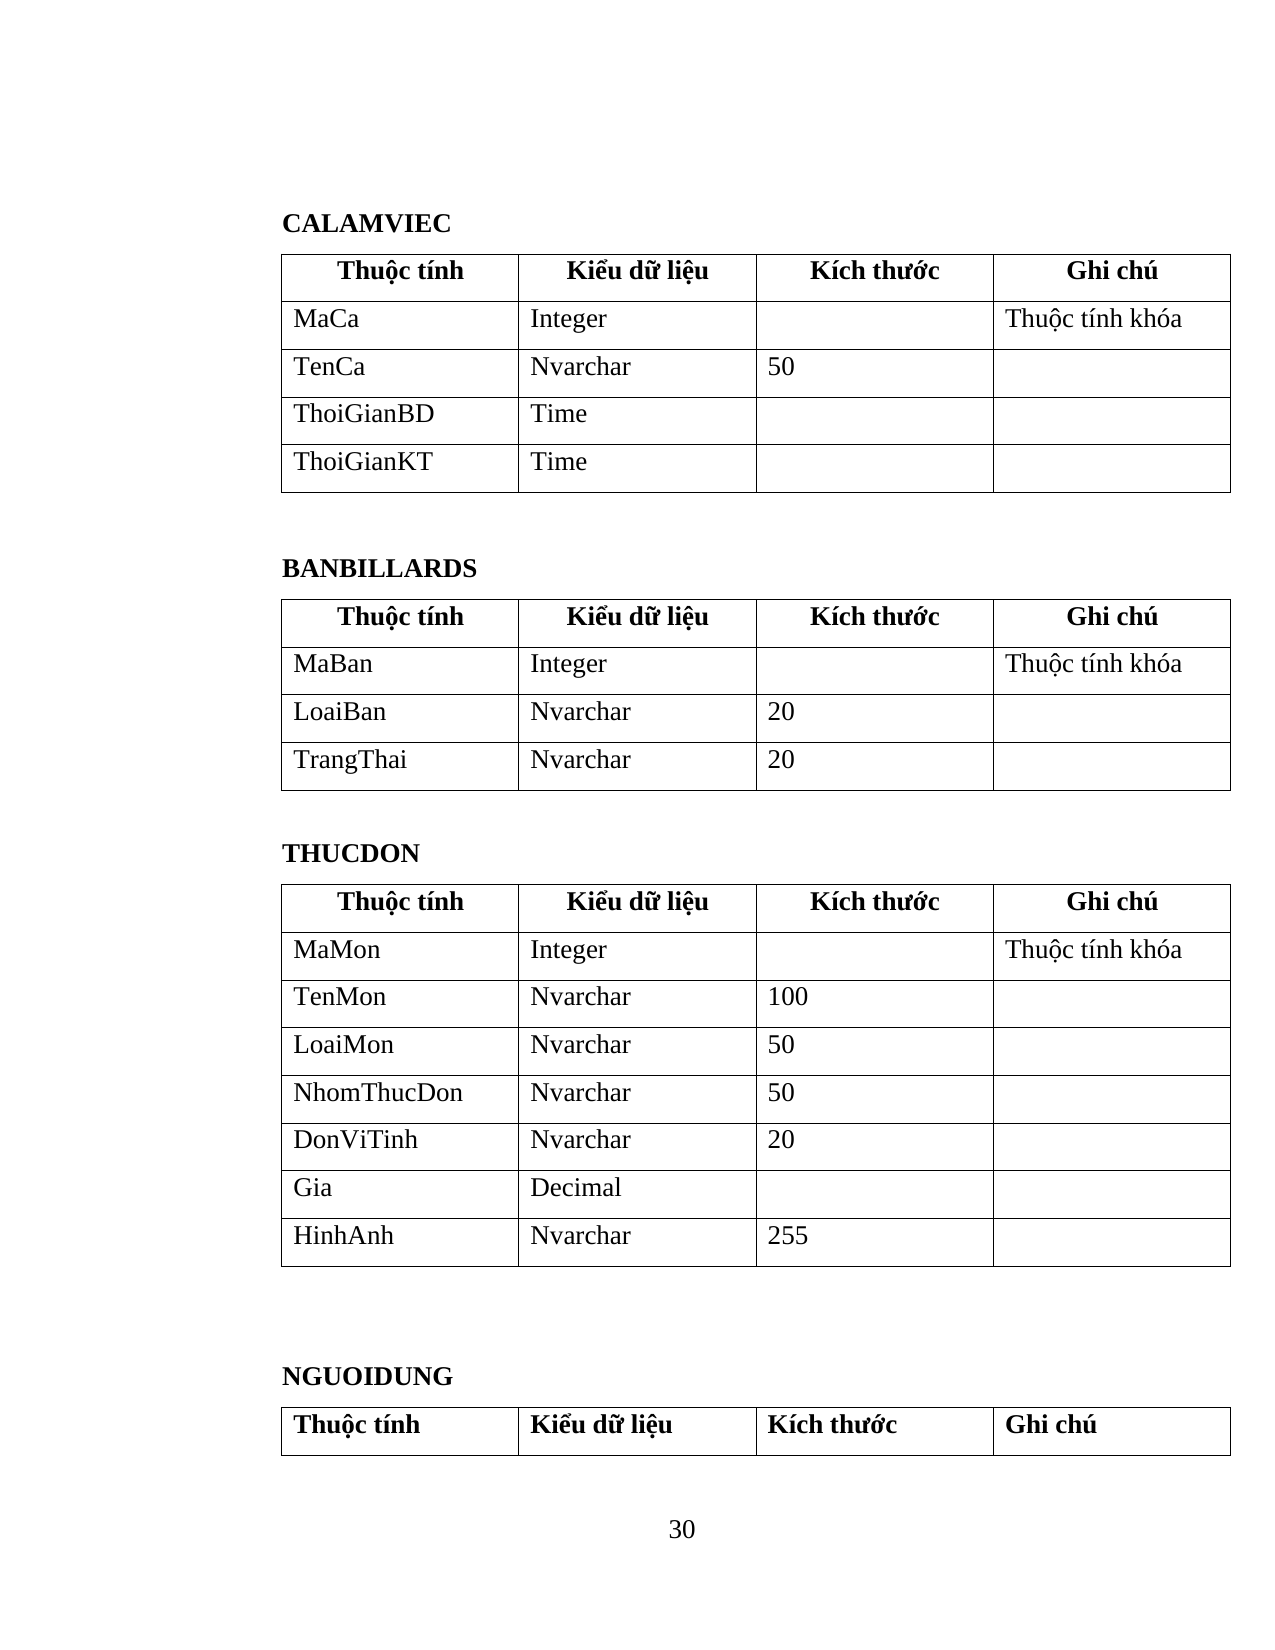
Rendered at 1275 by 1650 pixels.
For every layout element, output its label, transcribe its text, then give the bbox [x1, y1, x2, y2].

table_cell 255 [757, 1219, 993, 1266]
table_cell Thuộc tính khóa [994, 933, 1230, 979]
table_cell 20 [757, 1124, 993, 1170]
table_cell [757, 398, 993, 444]
table_cell 50 [757, 350, 993, 397]
table_cell Thuộc tính khóa [994, 648, 1230, 694]
table_cell [757, 302, 993, 349]
table_cell Time [519, 398, 756, 444]
table_header Kiểu dữ liệu [519, 885, 756, 932]
table_header Thuộc tính [282, 1408, 518, 1454]
table_cell [994, 1076, 1230, 1123]
table_cell [994, 350, 1230, 397]
text THUCDON [207, 837, 1157, 868]
table_cell [994, 743, 1230, 790]
table_cell Nvarchar [519, 1124, 756, 1170]
table_cell [994, 398, 1230, 444]
table_cell 20 [757, 743, 993, 790]
table_cell Time [519, 445, 756, 492]
table_cell 50 [757, 1028, 993, 1075]
table_header Ghi chú [994, 600, 1230, 647]
text CALAMVIEC [207, 207, 1157, 238]
table_header Kích thước [757, 1408, 993, 1454]
table_cell TrangThai [282, 743, 518, 790]
table_cell ThoiGianKT [282, 445, 518, 492]
table_header Kích thước [757, 600, 993, 647]
table_cell Nvarchar [519, 350, 756, 397]
table_cell 20 [757, 695, 993, 742]
table_header Kiểu dữ liệu [519, 1408, 756, 1454]
table_cell [757, 445, 993, 492]
table_header Thuộc tính [282, 885, 518, 932]
table_cell [994, 695, 1230, 742]
table_cell [994, 1171, 1230, 1218]
table_cell Integer [519, 648, 756, 694]
table_cell [994, 1219, 1230, 1266]
table_header Kích thước [757, 255, 993, 301]
table_cell HinhAnh [282, 1219, 518, 1266]
table_header Kiểu dữ liệu [519, 600, 756, 647]
table_cell Thuộc tính khóa [994, 302, 1230, 349]
table_cell Decimal [519, 1171, 756, 1218]
table_cell Gia [282, 1171, 518, 1218]
table_cell TenCa [282, 350, 518, 397]
table_header Ghi chú [994, 255, 1230, 301]
table_cell MaBan [282, 648, 518, 694]
table_header Kiểu dữ liệu [519, 255, 756, 301]
table_cell [757, 933, 993, 979]
table_cell Nvarchar [519, 1219, 756, 1266]
table_cell Nvarchar [519, 1076, 756, 1123]
table_cell LoaiBan [282, 695, 518, 742]
table_header Kích thước [757, 885, 993, 932]
table_header Ghi chú [994, 1408, 1230, 1454]
table_cell DonViTinh [282, 1124, 518, 1170]
table_cell NhomThucDon [282, 1076, 518, 1123]
table_cell [757, 1171, 993, 1218]
table_cell Integer [519, 933, 756, 979]
table_cell [994, 981, 1230, 1027]
text NGUOIDUNG [207, 1360, 1157, 1391]
table_cell Nvarchar [519, 695, 756, 742]
text BANBILLARDS [207, 552, 1157, 583]
table_cell [994, 445, 1230, 492]
table_cell [994, 1028, 1230, 1075]
table_header Thuộc tính [282, 255, 518, 301]
table_cell Nvarchar [519, 1028, 756, 1075]
table_cell [994, 1124, 1230, 1170]
table_cell Integer [519, 302, 756, 349]
table_cell 100 [757, 981, 993, 1027]
table_cell Nvarchar [519, 981, 756, 1027]
table_cell MaCa [282, 302, 518, 349]
table_header Ghi chú [994, 885, 1230, 932]
table_cell LoaiMon [282, 1028, 518, 1075]
table_cell [757, 648, 993, 694]
table_header Thuộc tính [282, 600, 518, 647]
table_cell Nvarchar [519, 743, 756, 790]
table_cell TenMon [282, 981, 518, 1027]
table_cell ThoiGianBD [282, 398, 518, 444]
table_cell MaMon [282, 933, 518, 979]
table_cell 50 [757, 1076, 993, 1123]
